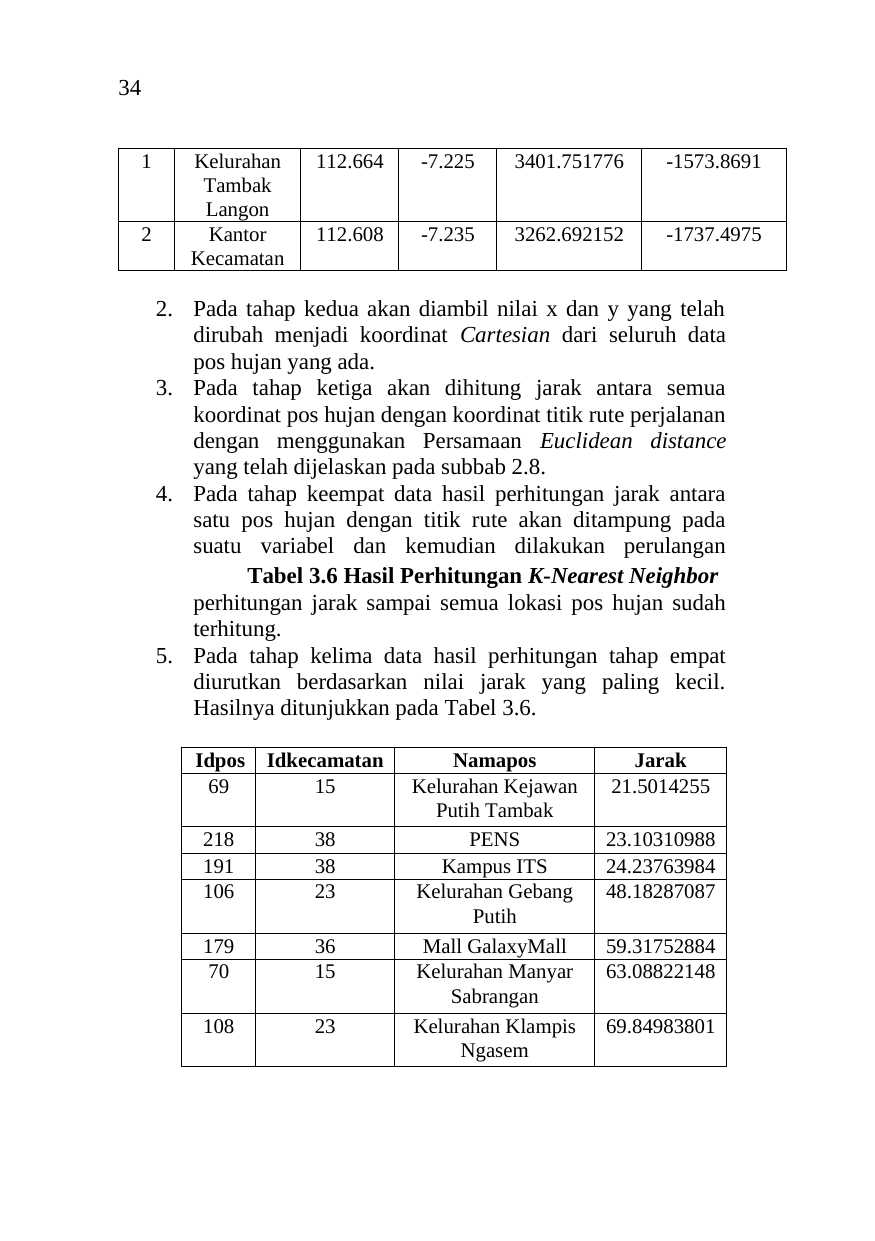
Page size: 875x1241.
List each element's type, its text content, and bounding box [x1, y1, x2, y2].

table_cell 69.84983801 [595, 1014, 726, 1066]
table_cell Kelurahan Manyar Sabrangan [395, 960, 594, 1013]
table_cell 108 [182, 1014, 255, 1066]
table_cell 3262.692152 [497, 222, 641, 270]
table_header Jarak [595, 748, 726, 773]
table_cell Kampus ITS [395, 854, 594, 878]
list Pada tahap ketiga akan dihitung jarak antara semua koordinat pos hujan dengan koordinat titik rute perjalanan dengan menggunakan Persamaan Euclidean distance yang telah dijelaskan pada subbab 2.8. [156, 374, 726, 480]
table_cell -7.225 [399, 149, 496, 221]
list Pada tahap keempat data hasil perhitungan jarak antara satu pos hujan dengan titik rute akan ditampung pada suatu variabel dan kemudian dilakukan perulangan perhitungan jarak sampai semua lokasi pos hujan sudah terhitung. [156, 480, 726, 642]
table_cell Kelurahan Tambak Langon [175, 149, 300, 221]
table_cell 112.664 [301, 149, 398, 221]
table_cell PENS [395, 827, 594, 853]
table_cell 38 [256, 827, 394, 853]
table_cell 48.18287087 [595, 880, 726, 933]
table_cell 24.23763984 [595, 854, 726, 878]
list Pada tahap kelima data hasil perhitungan tahap empat diurutkan berdasarkan nilai jarak yang paling kecil. Hasilnya ditunjukkan pada Tabel 3.6. [156, 642, 726, 721]
list Pada tahap kedua akan diambil nilai x dan y yang telah dirubah menjadi koordinat Cartesian dari seluruh data pos hujan yang ada. [156, 295, 726, 374]
table_cell Kelurahan Klampis Ngasem [395, 1014, 594, 1066]
table_cell 218 [182, 827, 255, 853]
table_header Idkecamatan [256, 748, 394, 773]
table_cell -7.235 [399, 222, 496, 270]
table_cell 1 [119, 149, 174, 221]
table_cell 112.608 [301, 222, 398, 270]
table_cell 15 [256, 774, 394, 826]
table_header Idpos [182, 748, 255, 773]
table_cell 23 [256, 880, 394, 933]
table_cell 3401.751776 [497, 149, 641, 221]
table_cell 2 [119, 222, 174, 270]
table_cell 38 [256, 854, 394, 878]
table_cell -1573.8691 [642, 149, 786, 221]
table_cell -1737.4975 [642, 222, 786, 270]
table_cell 69 [182, 774, 255, 826]
table_cell 23.10310988 [595, 827, 726, 853]
table_header Namapos [395, 748, 594, 773]
table_cell 36 [256, 934, 394, 958]
table_cell Kantor Kecamatan [175, 222, 300, 270]
table_cell Kelurahan Kejawan Putih Tambak [395, 774, 594, 826]
table_cell 21.5014255 [595, 774, 726, 826]
table_cell 63.08822148 [595, 960, 726, 1013]
table_cell 106 [182, 880, 255, 933]
table_cell 70 [182, 960, 255, 1013]
table_cell 59.31752884 [595, 934, 726, 958]
table_cell 179 [182, 934, 255, 958]
table_cell Mall GalaxyMall [395, 934, 594, 958]
table_cell 15 [256, 960, 394, 1013]
table_cell 191 [182, 854, 255, 878]
table_cell Kelurahan Gebang Putih [395, 880, 594, 933]
table_cell 23 [256, 1014, 394, 1066]
